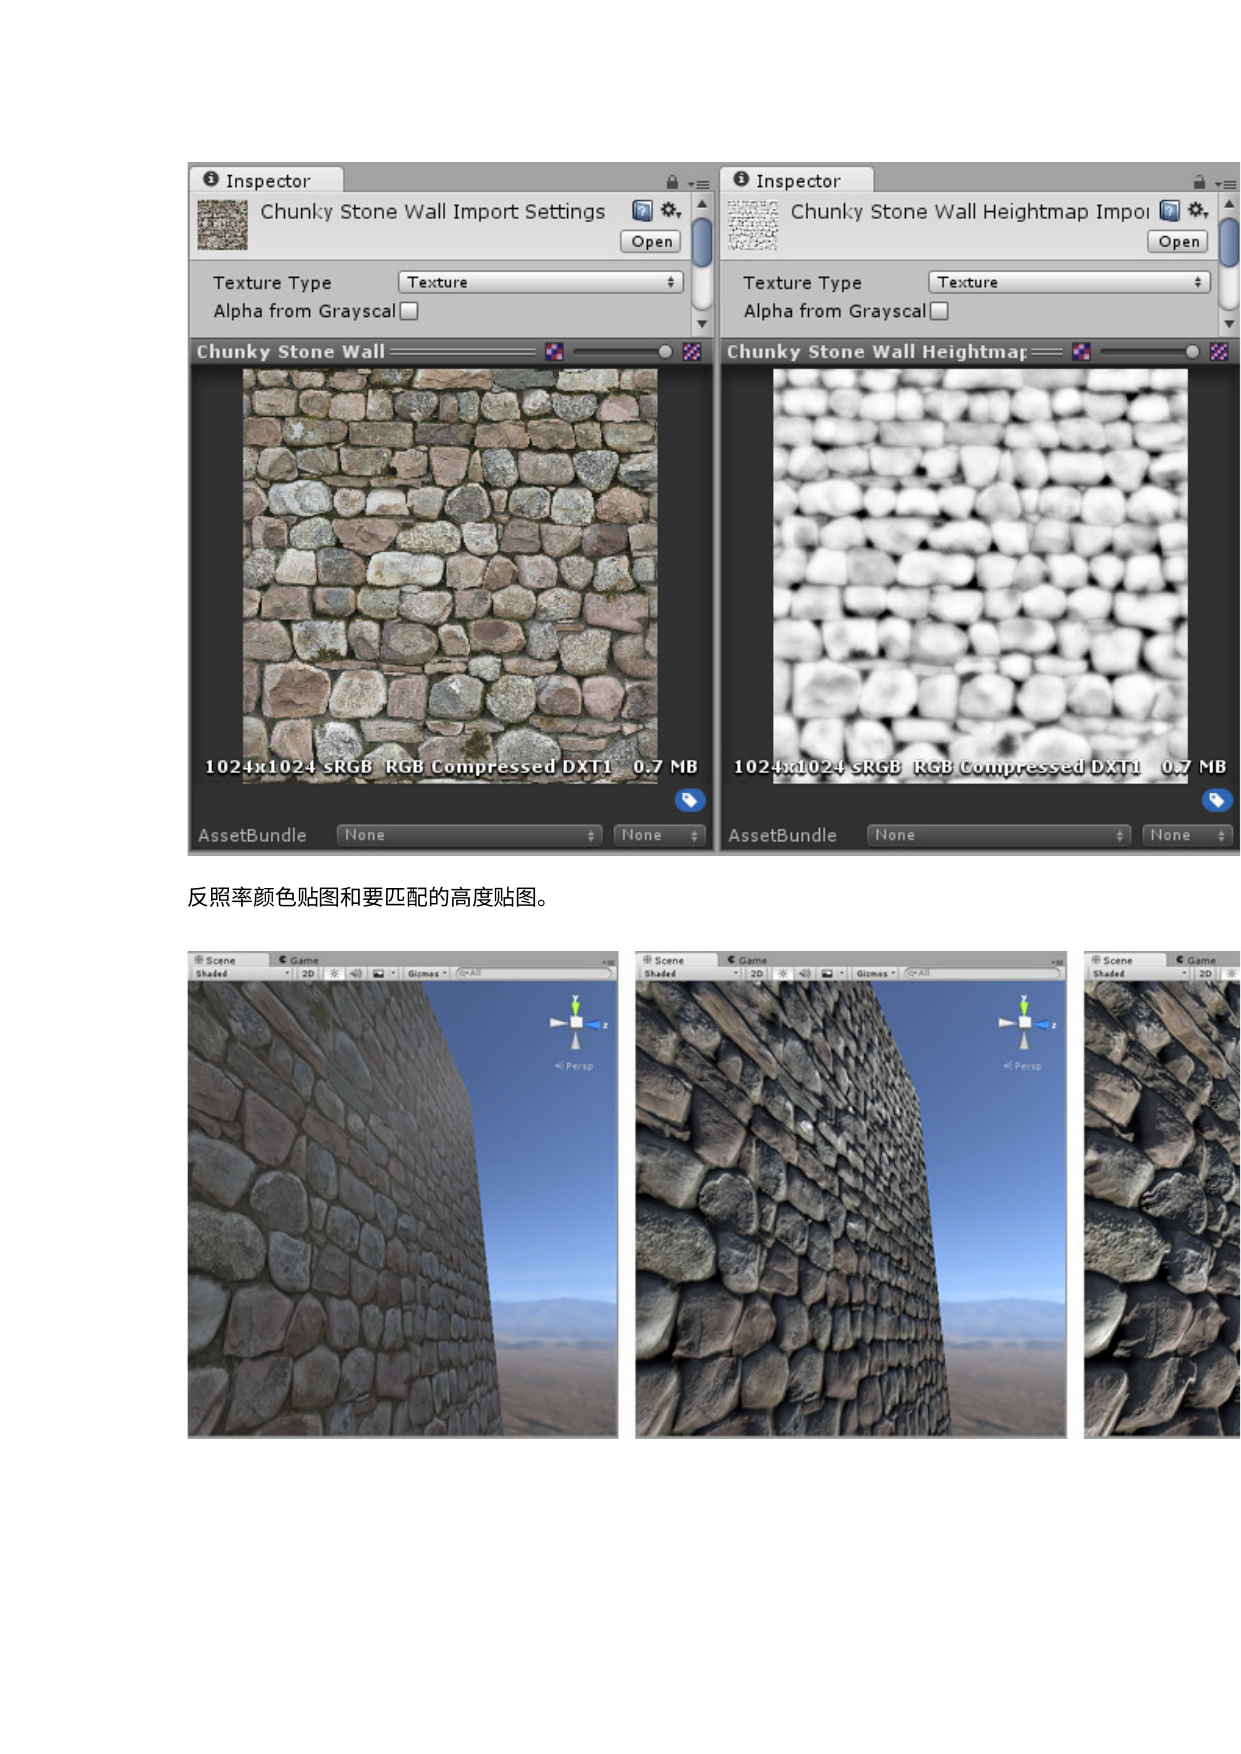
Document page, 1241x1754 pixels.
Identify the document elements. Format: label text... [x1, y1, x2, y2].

picture [187, 162, 1241, 856]
picture [187, 951, 1241, 1439]
text 反照率颜色贴图和要匹配的高度贴图。 [187, 856, 1053, 951]
